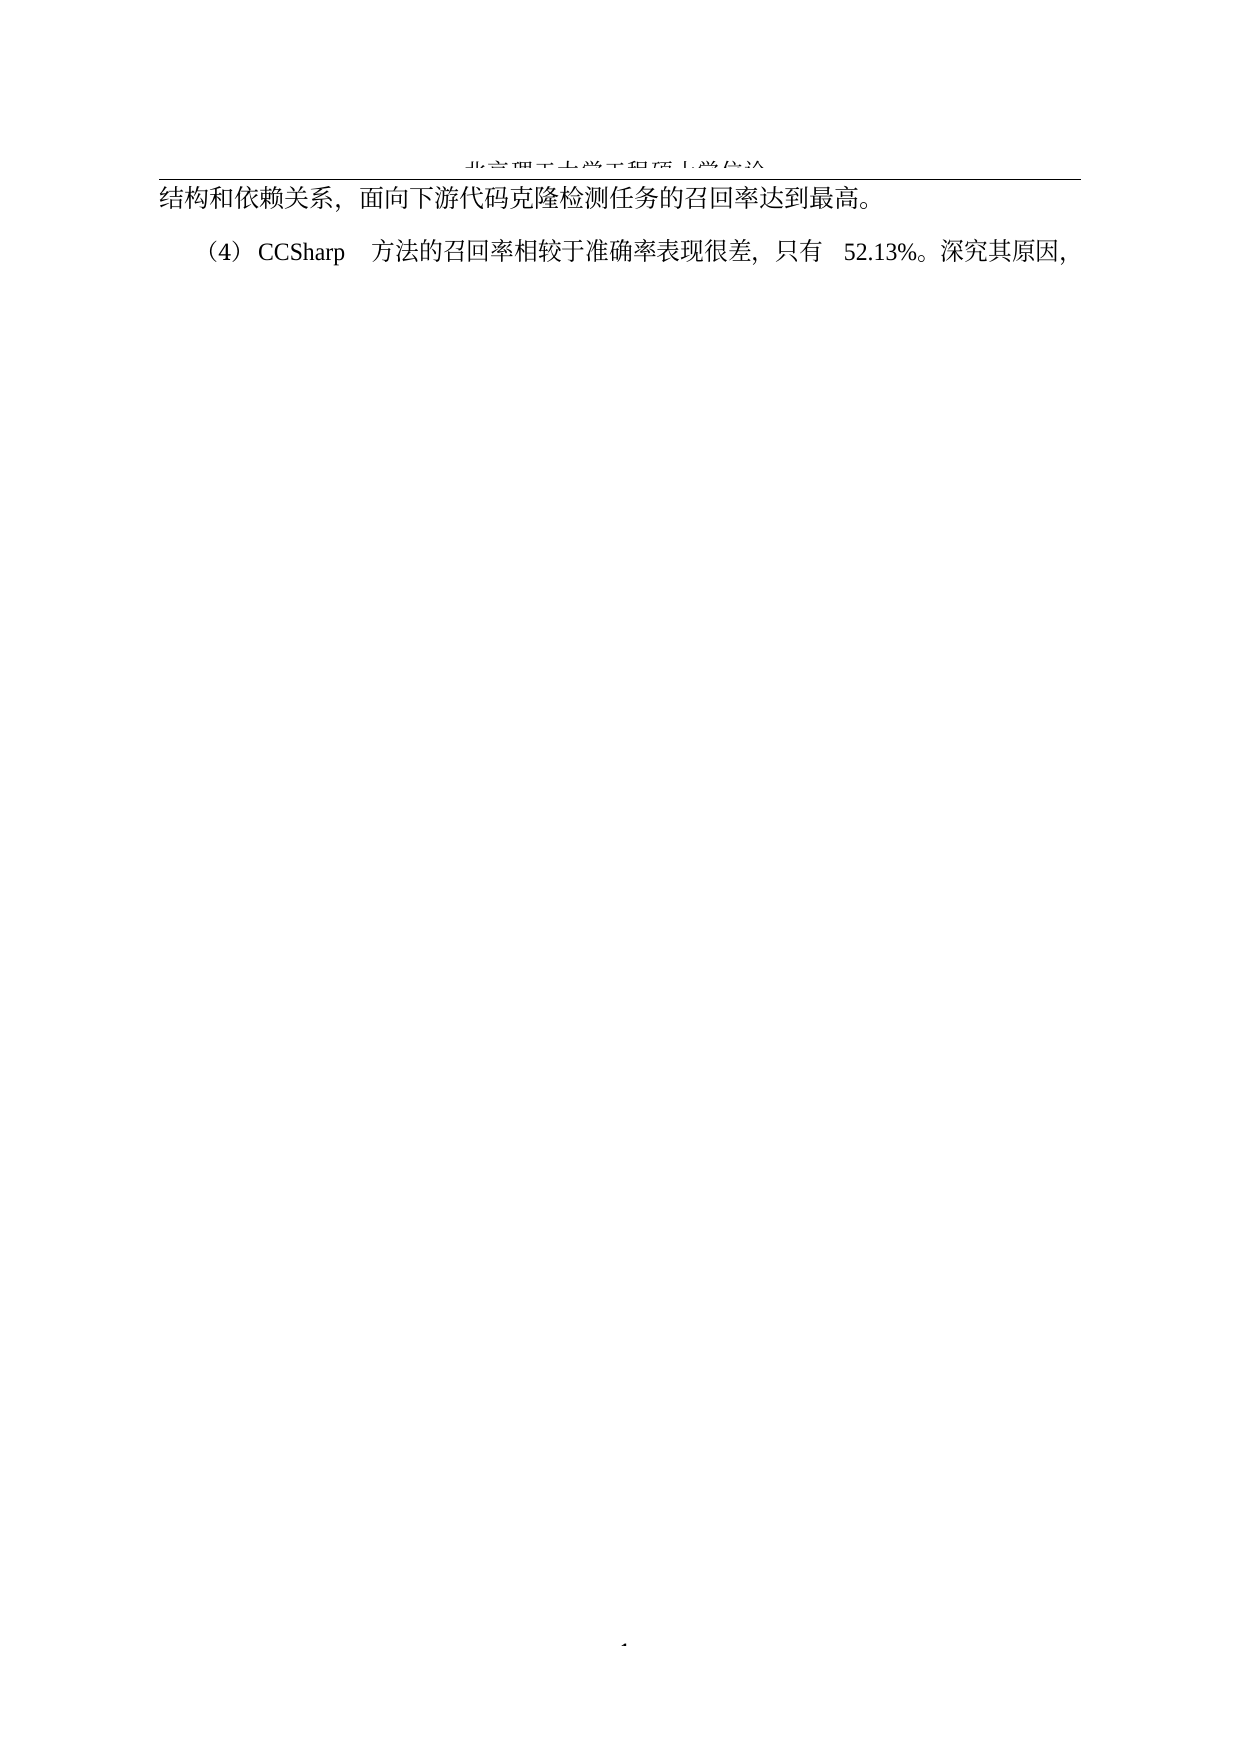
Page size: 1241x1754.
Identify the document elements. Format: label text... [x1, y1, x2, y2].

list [159, 179, 1081, 215]
list CCSharp 方法的召回率相较于准确率表现很差，只有 52.13%。深究其原因， [195, 231, 1151, 267]
